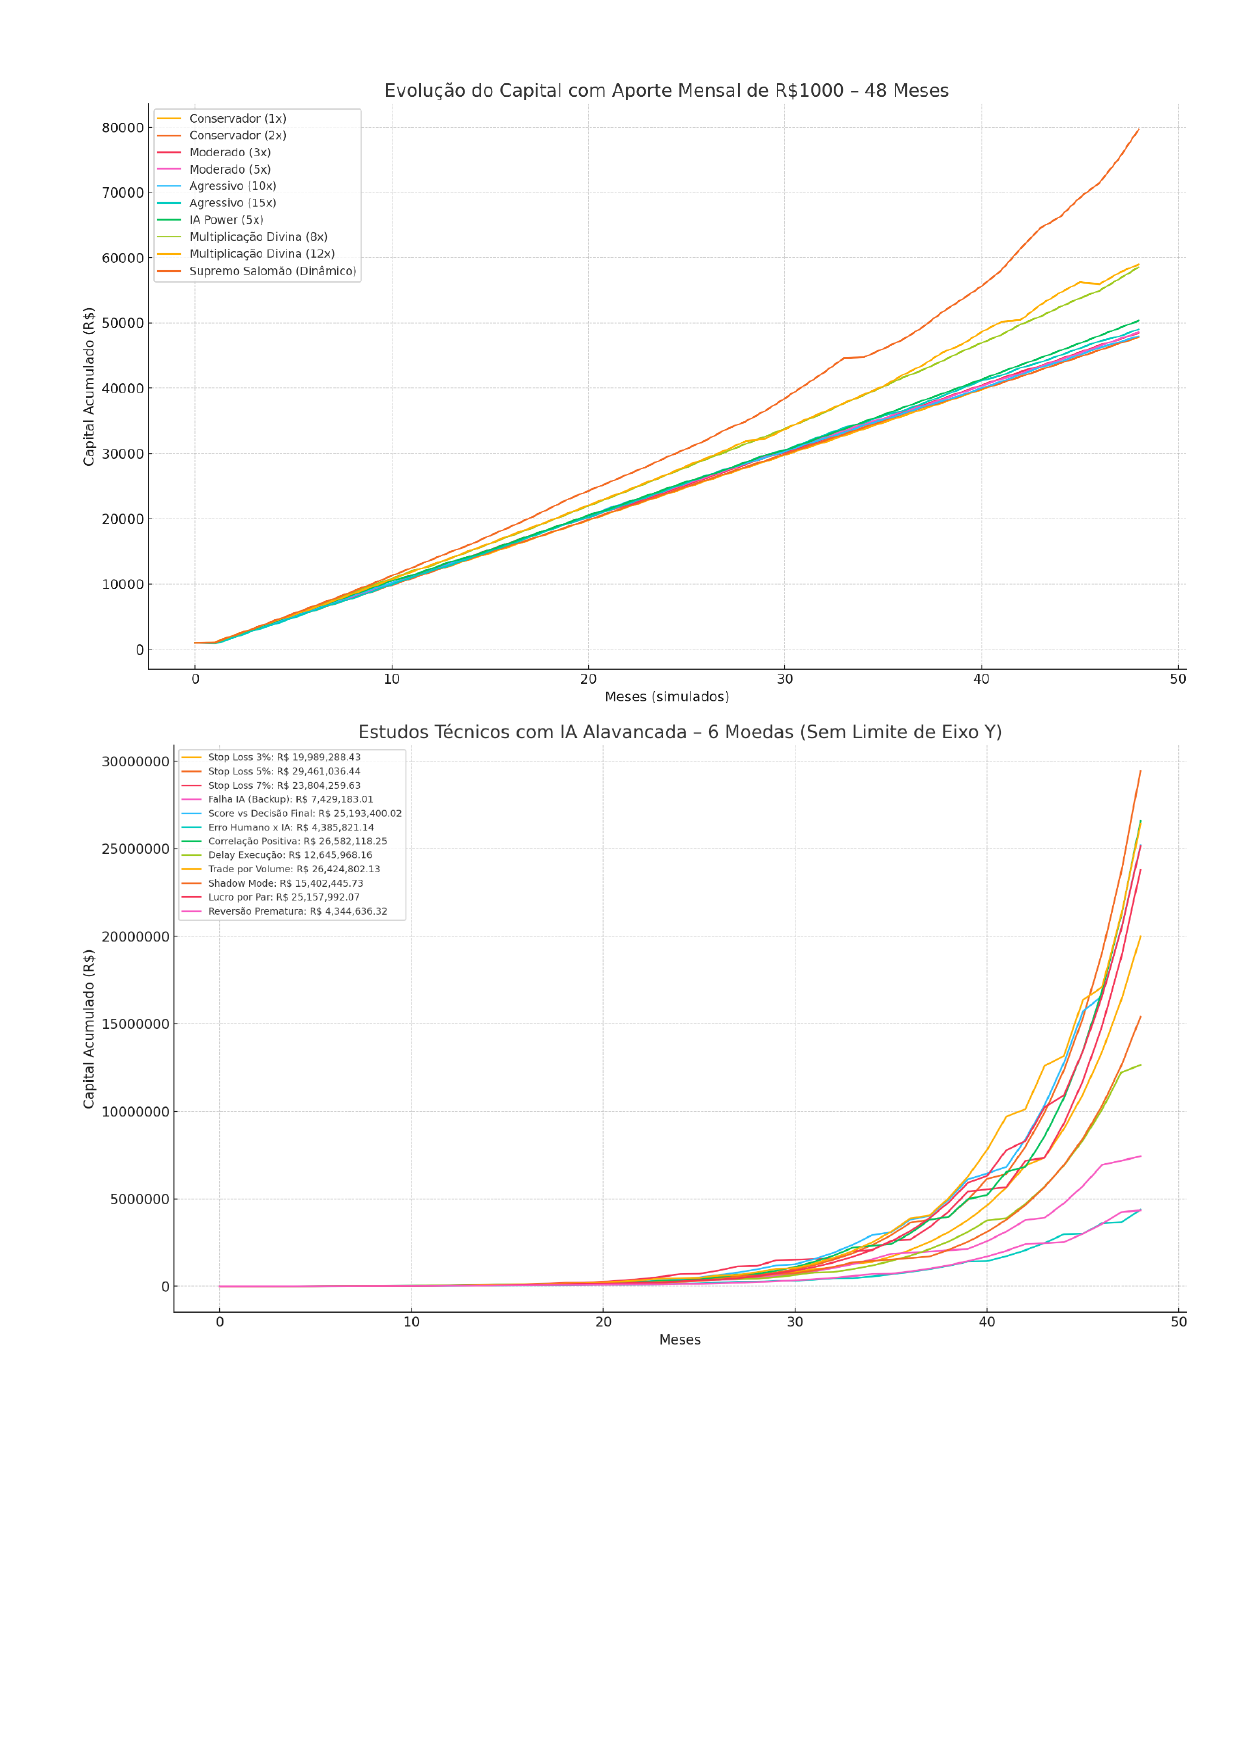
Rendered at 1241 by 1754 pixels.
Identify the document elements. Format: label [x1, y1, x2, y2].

picture [75, 75, 1194, 712]
picture [75, 716, 1195, 1355]
